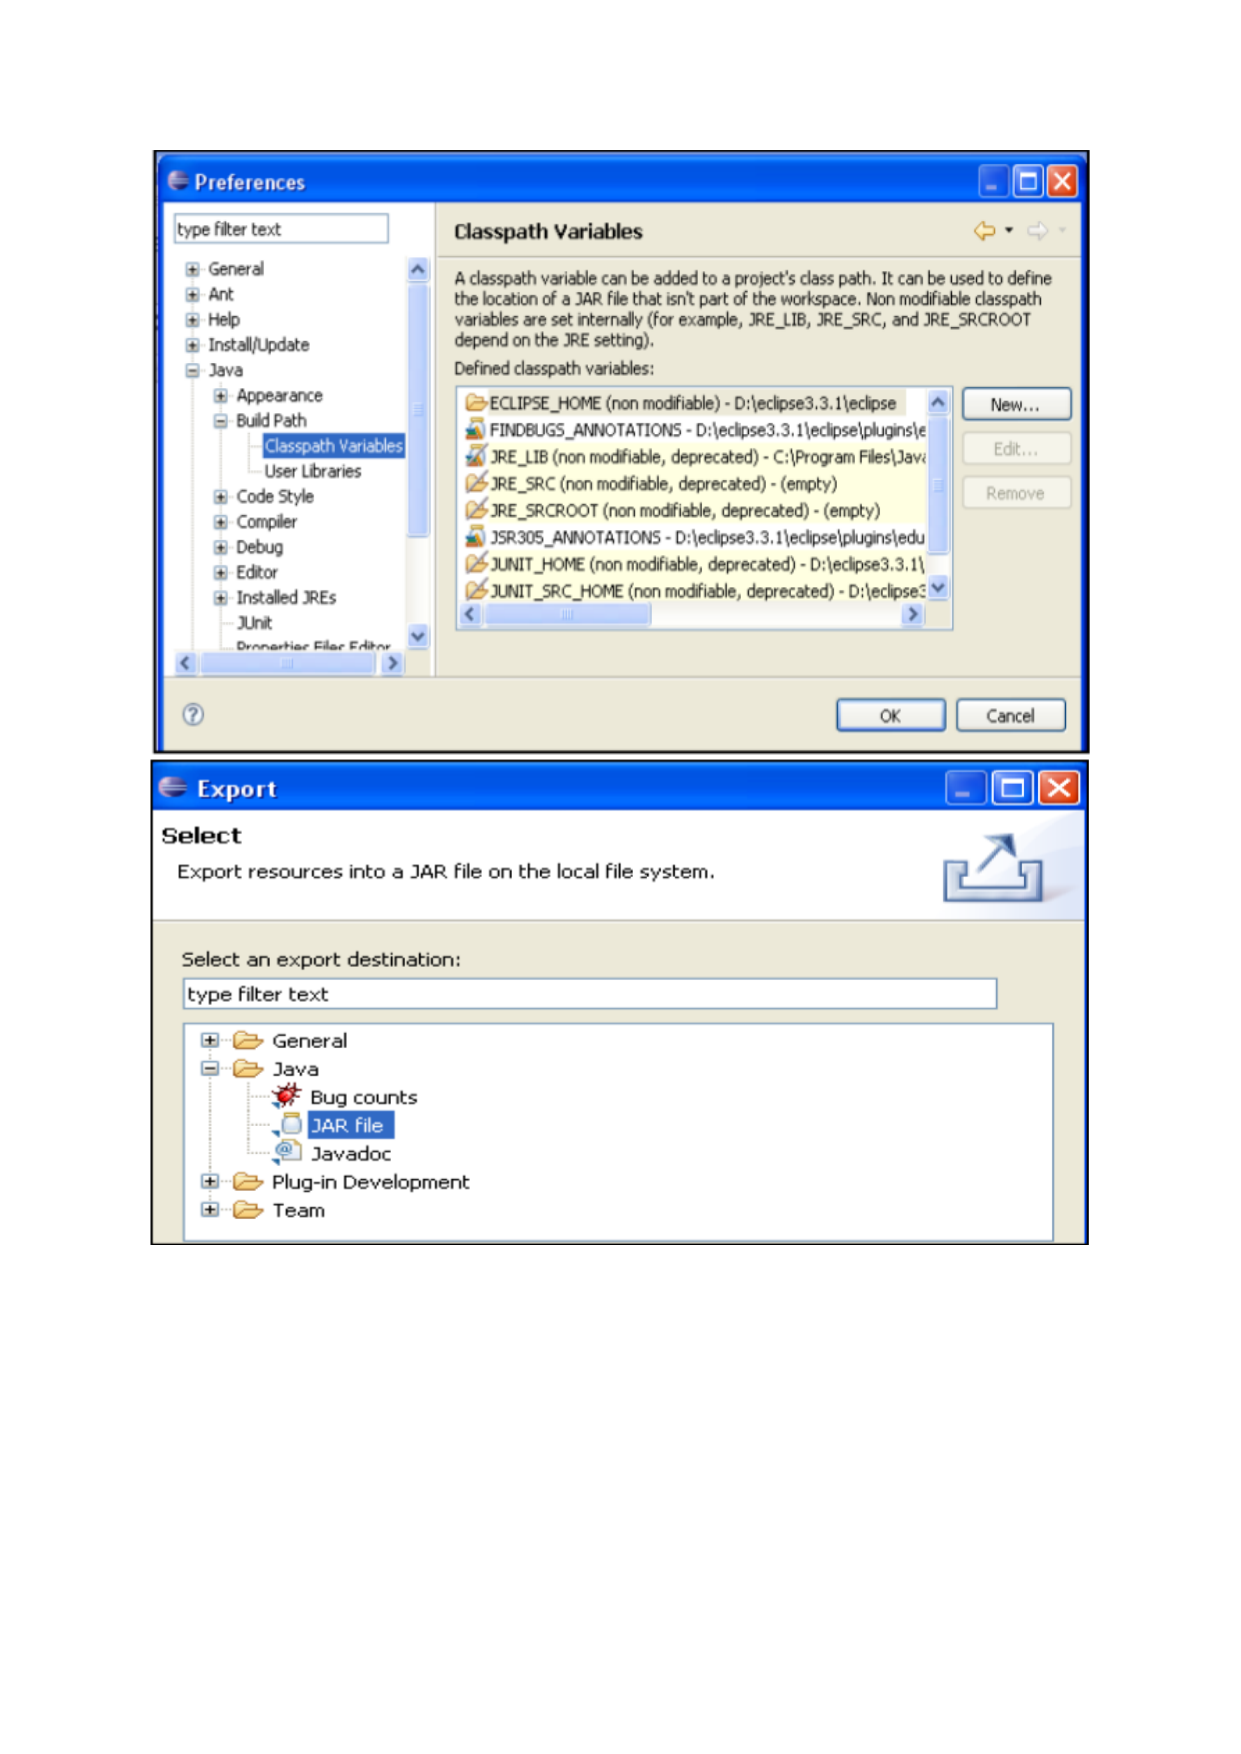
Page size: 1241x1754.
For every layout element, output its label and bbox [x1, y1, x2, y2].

picture [150, 150, 1090, 756]
picture [150, 758, 1090, 1245]
